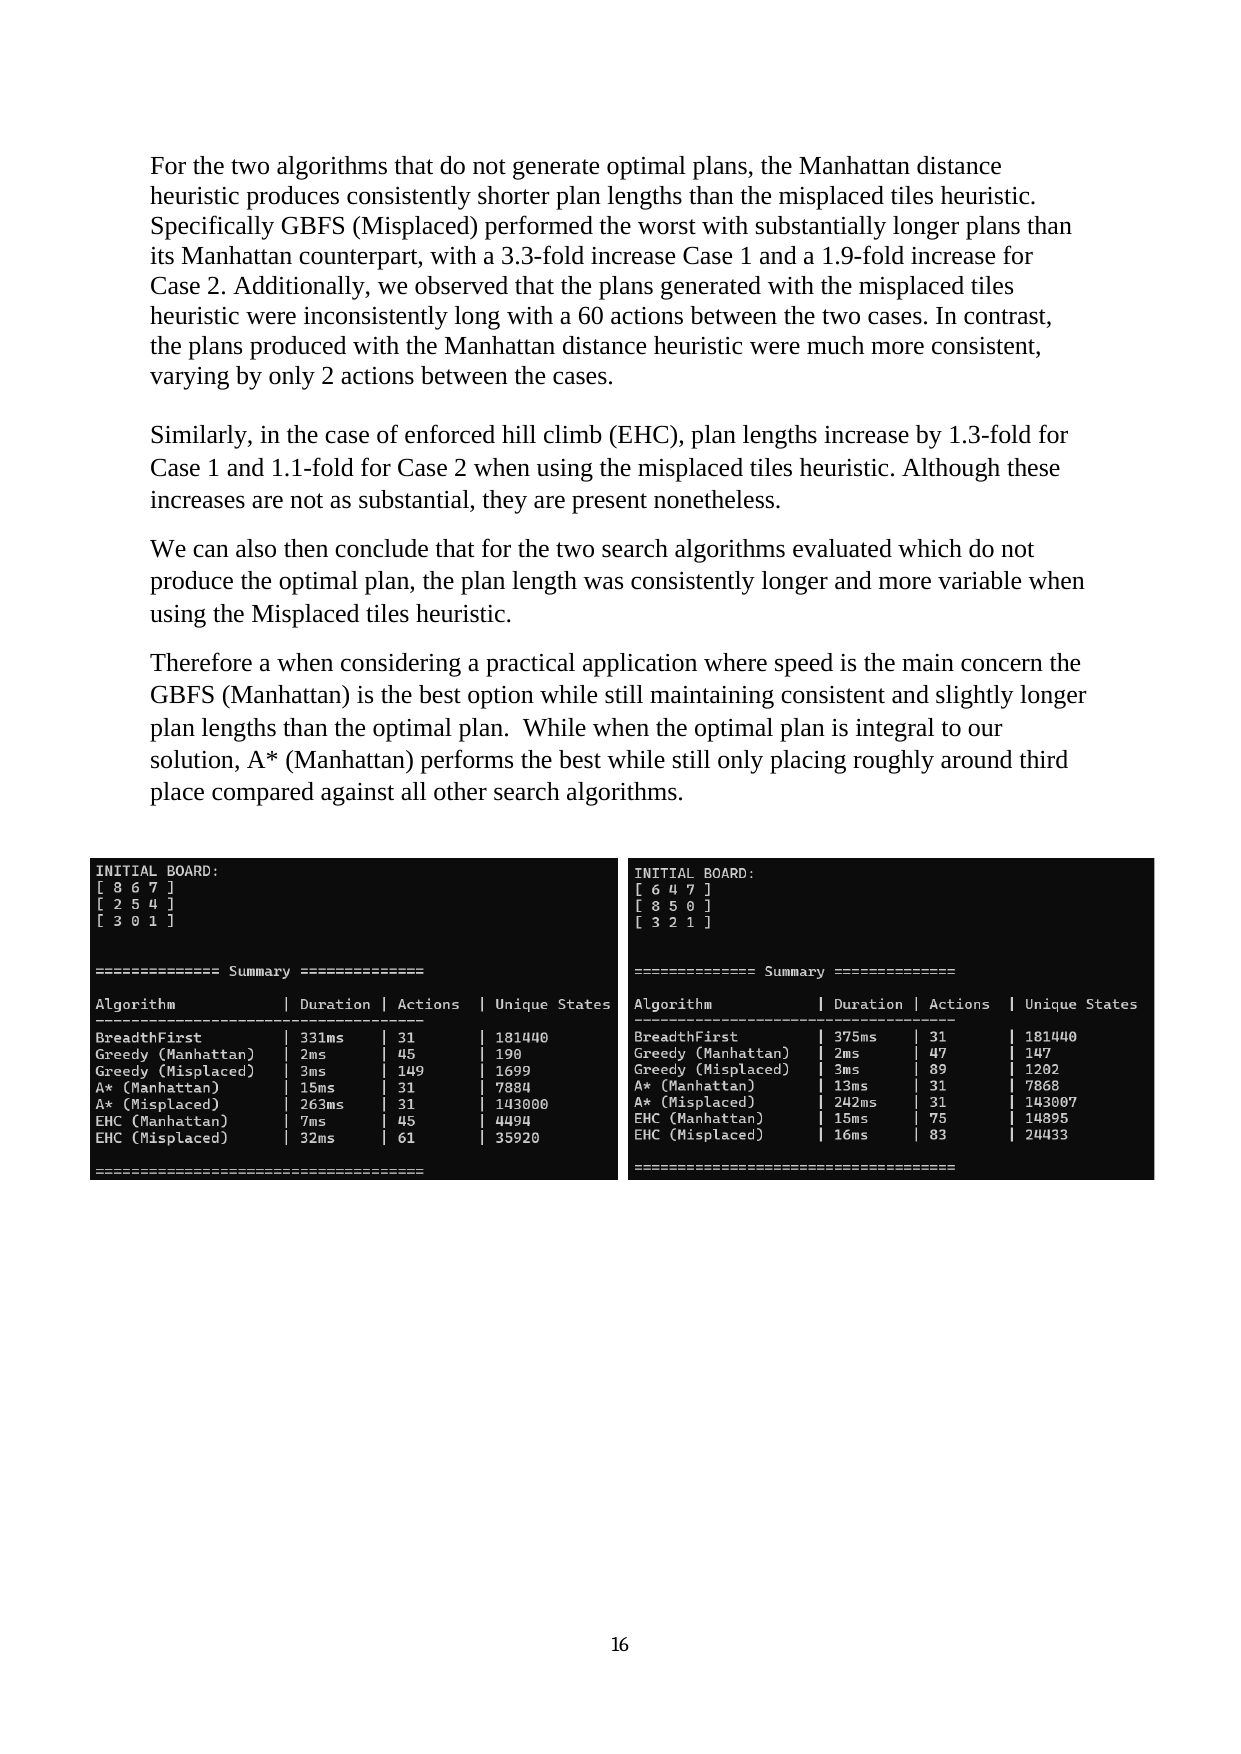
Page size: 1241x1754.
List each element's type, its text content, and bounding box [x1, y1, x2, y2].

text Similarly, in the case of enforced hill climb (EHC), plan lengths increase by 1.3-fold for Case 1 and 1.1-fold for Case 2 when using the misplaced tiles heuristic. Although these increases are not as substantial, they are present nonetheless. [150, 419, 1090, 514]
text Therefore a when considering a practical application where speed is the main concern the GBFS (Manhattan) is the best option while still maintaining consistent and slightly longer plan lengths than the optimal plan. While when the optimal plan is integral to our solution, A* (Manhattan) performs the best while still only placing roughly around third place compared against all other search algorithms. [150, 647, 1090, 806]
picture [628, 858, 1155, 1180]
text We can also then conclude that for the two search algorithms evaluated which do not produce the optimal plan, the plan length was consistently longer and more variable when using the Misplaced tiles heuristic. [150, 533, 1090, 628]
text For the two algorithms that do not generate optimal plans, the Manhattan distance heuristic produces consistently shorter plan lengths than the misplaced tiles heuristic. Specifically GBFS (Misplaced) performed the worst with substantially longer plans than its Manhattan counterpart, with a 3.3-fold increase Case 1 and a 1.9-fold increase for Case 2. Additionally, we observed that the plans generated with the misplaced tiles heuristic were inconsistently long with a 60 actions between the two cases. In contrast, the plans produced with the Manhattan distance heuristic were much more consistent, varying by only 2 actions between the cases. [150, 150, 1090, 390]
picture [90, 858, 618, 1180]
